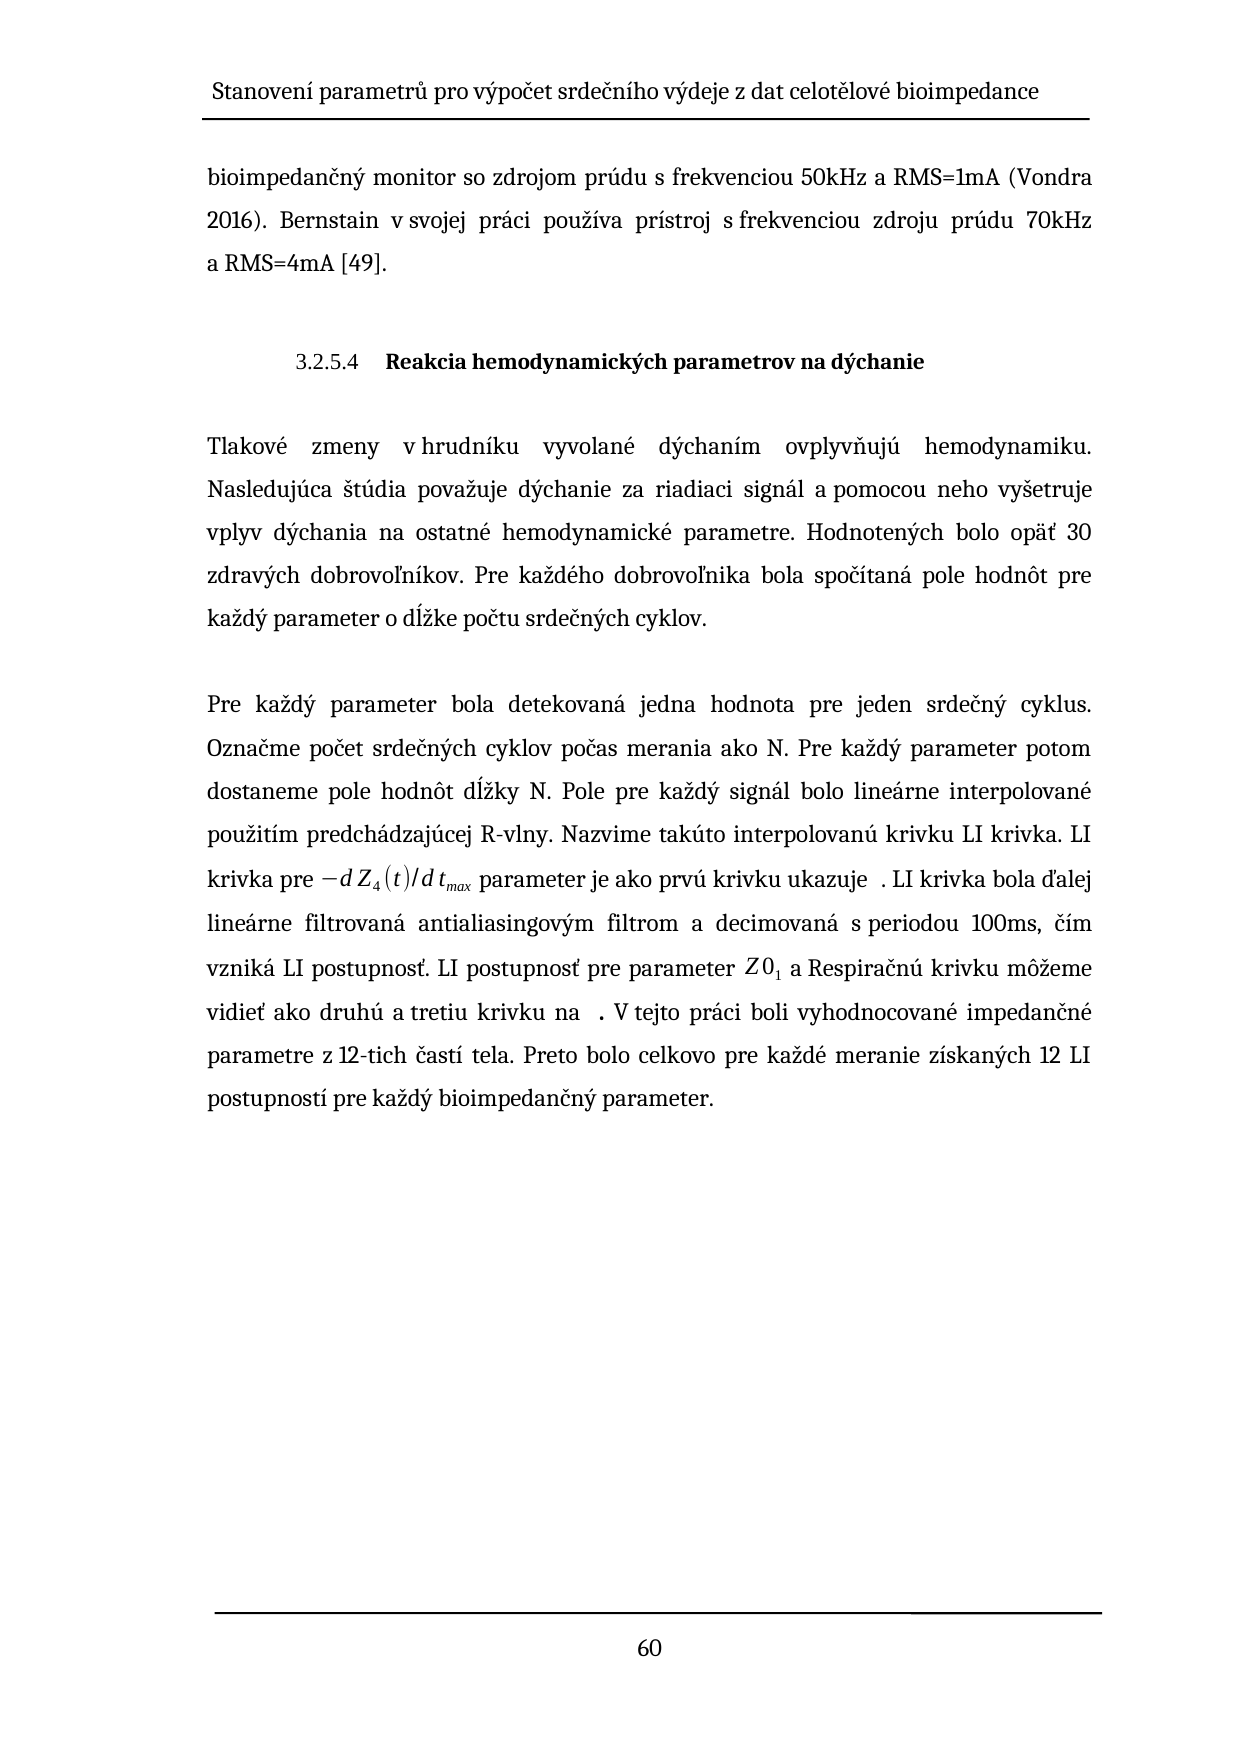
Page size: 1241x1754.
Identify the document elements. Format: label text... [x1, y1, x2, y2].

text Tlakové zmeny v hrudníku vyvolané dýchaním ovplyvňujú hemodynamiku. Nasledujúca štúdia považuje dýchanie za riadiaci signál a pomocou neho vyšetruje vplyv dýchania na ostatné hemodynamické parametre. Hodnotených bolo opäť 30 zdravých dobrovoľníkov. Pre každého dobrovoľnika bola spočítaná pole hodnôt pre každý parameter o dĺžke počtu srdečných cyklov. [207, 432, 1092, 633]
subtitle Reakcia hemodynamických parametrov na dýchanie [295, 348, 1092, 375]
text Pre každý parameter bola detekovaná jedna hodnota pre jeden srdečný cyklus. Označme počet srdečných cyklov počas merania ako N. Pre každý parameter potom dostaneme pole hodnôt dĺžky N. Pole pre každý signál bolo lineárne interpolované použitím predchádzajúcej R-vlny. Nazvime takúto interpolovanú krivku LI krivka. LI krivka pre parameter je ako prvú krivku ukazuje . LI krivka bola ďalej lineárne filtrovaná antialiasingovým filtrom a decimovaná s periodou 100ms, čím vzniká LI postupnosť. LI postupnosť pre parameter a Respiračnú krivku môžeme vidieť ako druhú a tretiu krivku na . V tejto práci boli vyhodnocované impedančné parametre z 12-tich častí tela. Preto bolo celkovo pre každé meranie získaných 12 LI postupností pre každý bioimpedančný parameter. [207, 690, 1092, 1113]
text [207, 163, 1092, 278]
